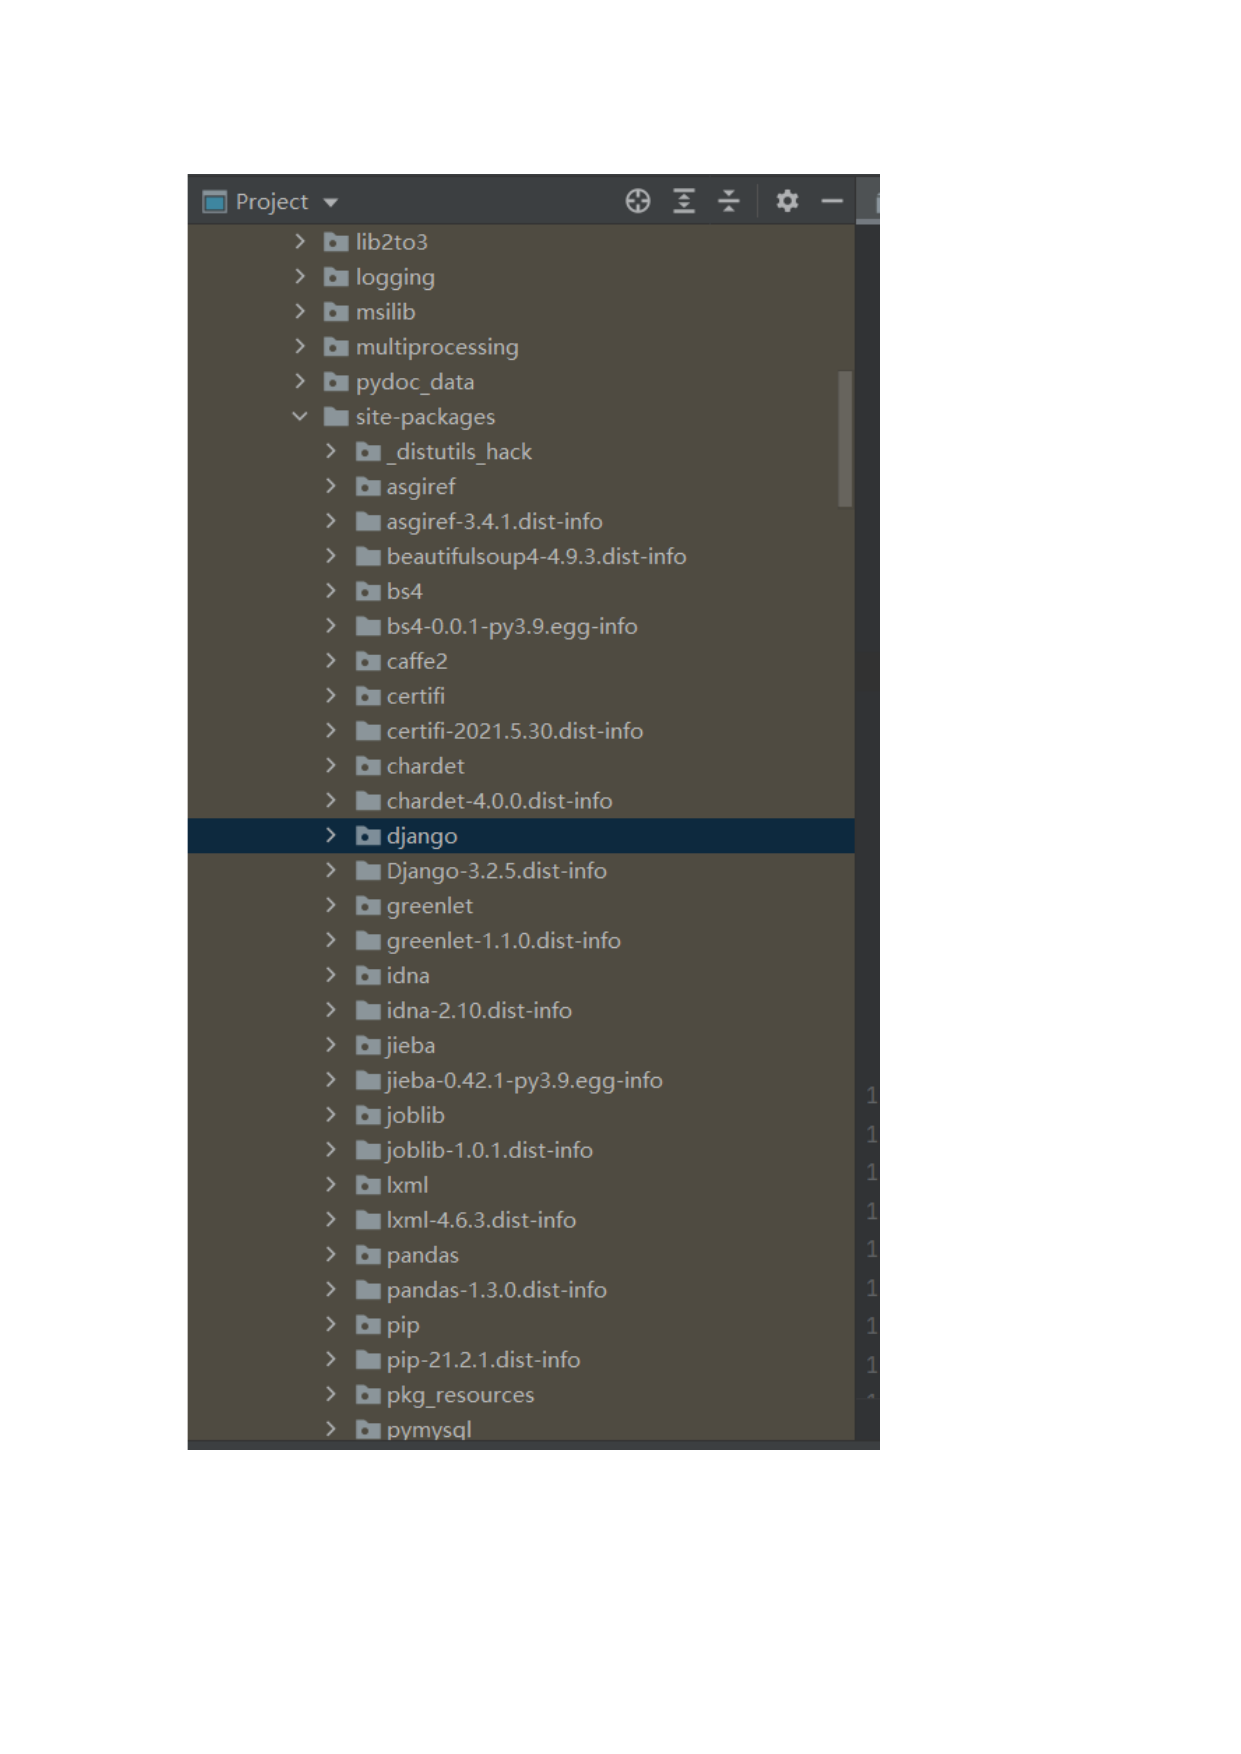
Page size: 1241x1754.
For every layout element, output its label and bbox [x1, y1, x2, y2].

picture [187, 174, 880, 1450]
